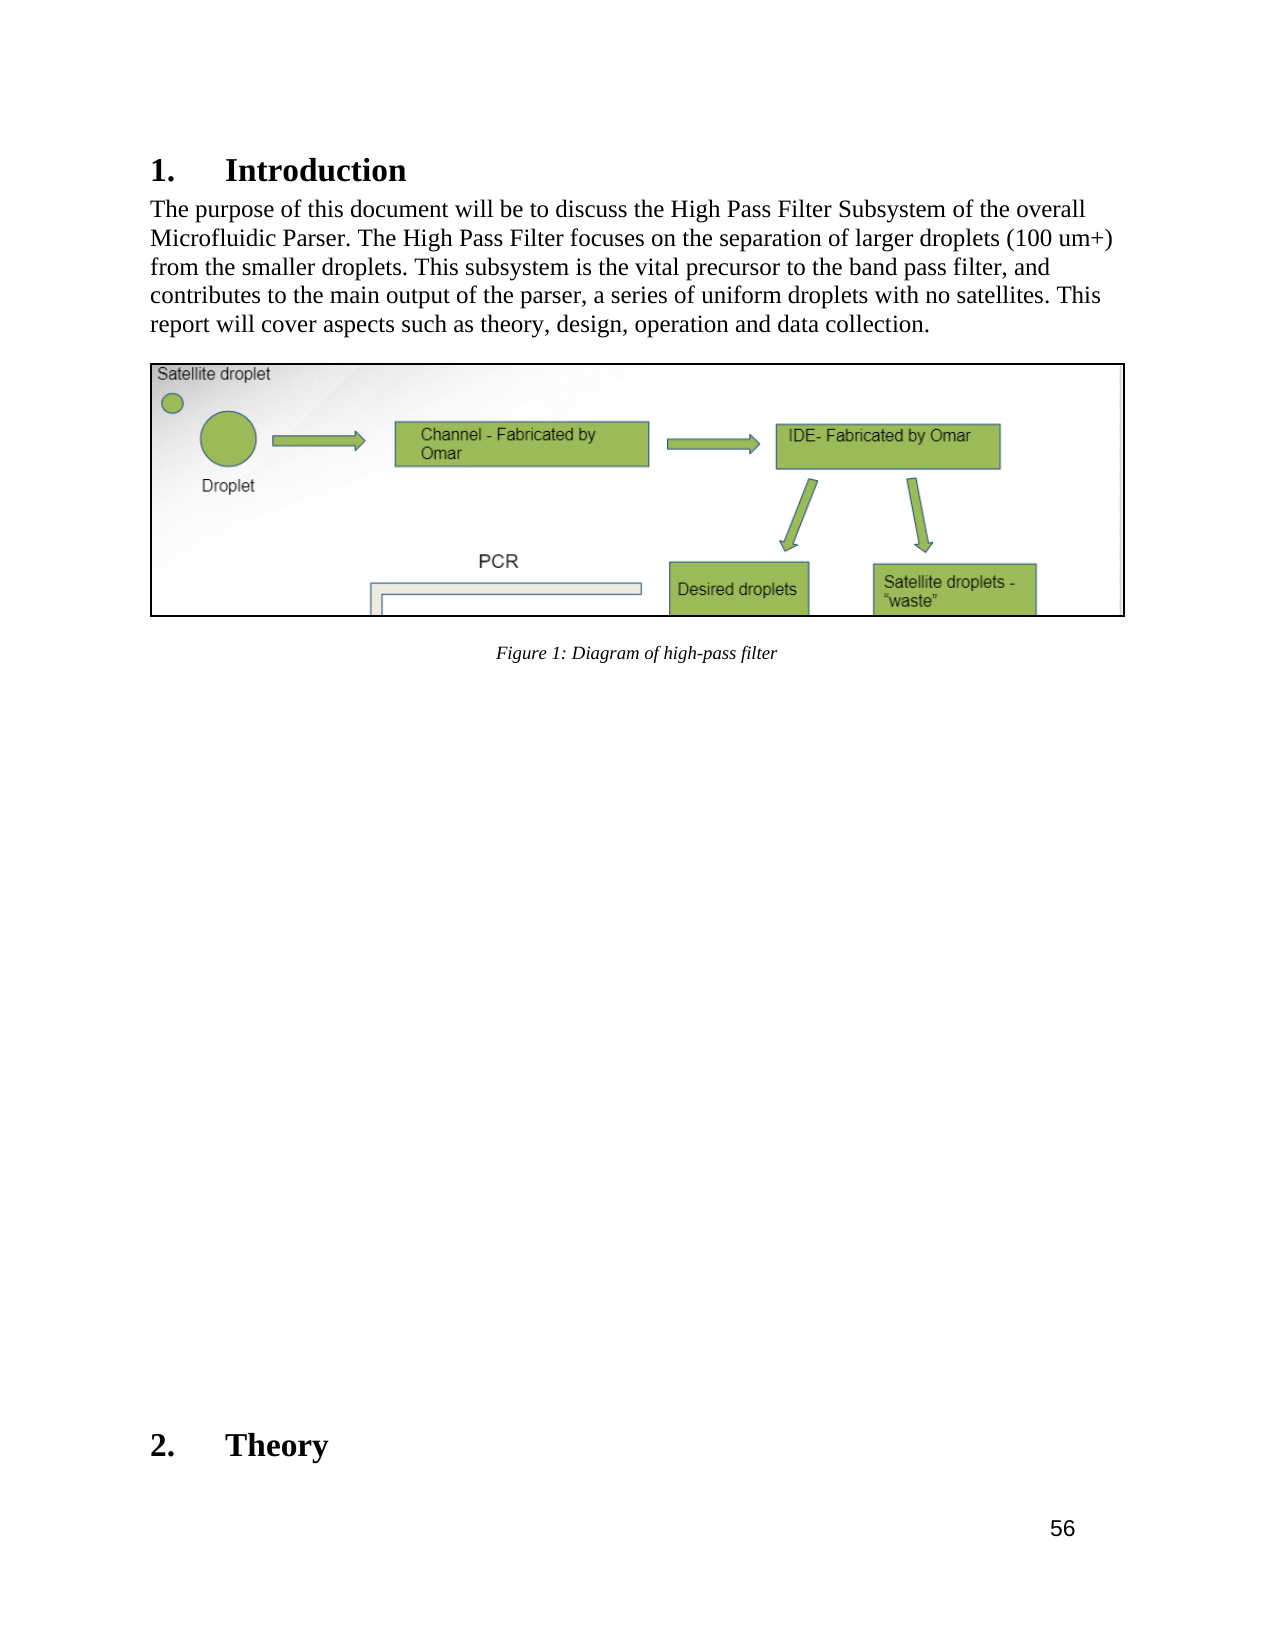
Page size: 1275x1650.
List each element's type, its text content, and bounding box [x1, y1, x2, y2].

text Figure 1: Diagram of high-pass filter [150, 642, 1125, 663]
text 2. Theory [150, 1426, 1125, 1464]
text 1. Introduction [150, 150, 1125, 188]
picture [152, 365, 1123, 615]
text The purpose of this document will be to discuss the High Pass Filter Subsystem of the overall Microfluidic Parser. The High Pass Filter focuses on the separation of larger droplets (100 um+) from the smaller droplets. This subsystem is the vital precursor to the band pass filter, and contributes to the main output of the parser, a series of uniform droplets with no satellites. This report will cover aspects such as theory, design, operation and data collection. [150, 194, 1125, 338]
